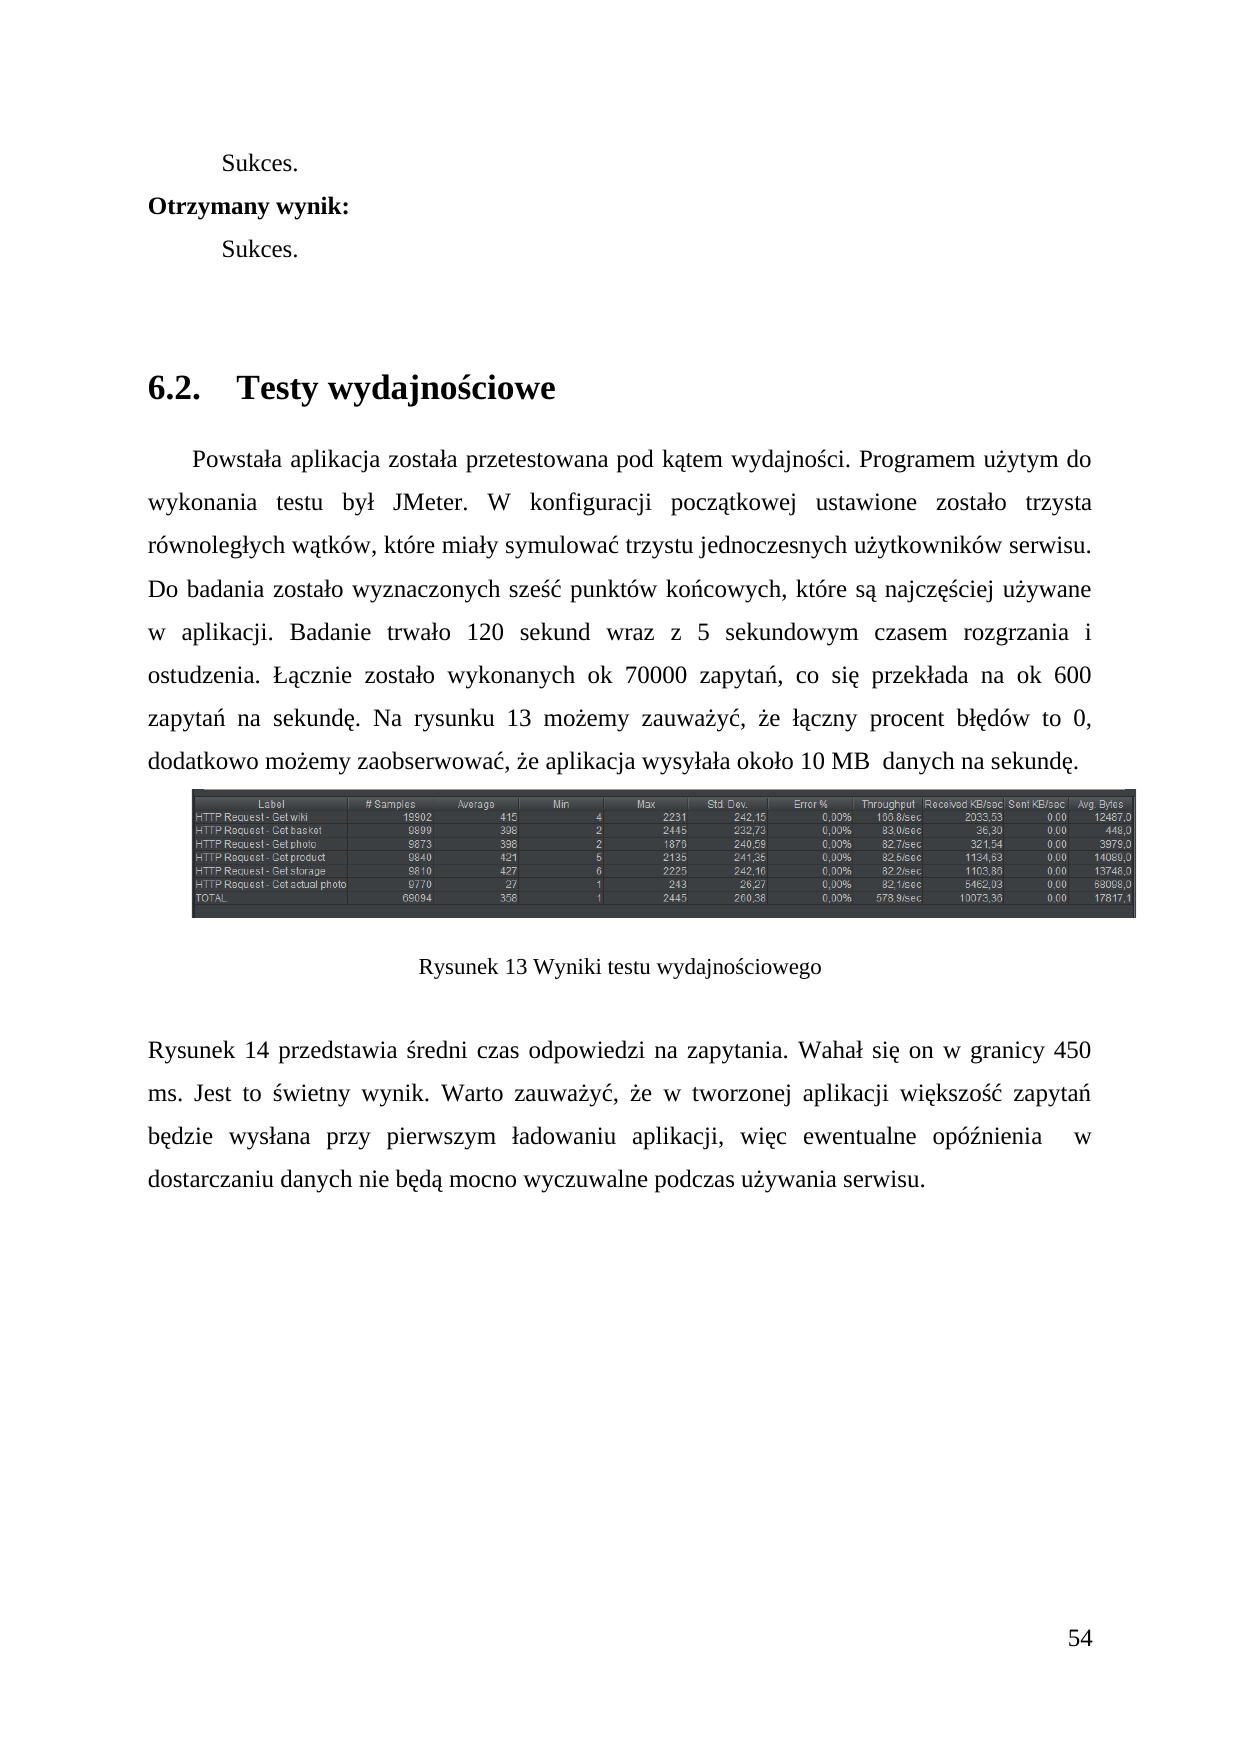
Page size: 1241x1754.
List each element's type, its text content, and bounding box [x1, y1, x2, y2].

text Sukces. [148, 234, 1093, 263]
text Sukces. [148, 148, 1093, 176]
text Powstała aplikacja została przetestowana pod kątem wydajności. Programem użytym do wykonania testu był JMeter. W konfiguracji początkowej ustawione zostało trzysta równoległych wątków, które miały symulować trzystu jednoczesnych użytkowników serwisu. Do badania zostało wyznaczonych sześć punktów końcowych, które są najczęściej używane w aplikacji. Badanie trwało 120 sekund wraz z 5 sekundowym czasem rozgrzania i ostudzenia. Łącznie zostało wykonanych ok 70000 zapytań, co się przekłada na ok 600 zapytań na sekundę. Na rysunku 13 możemy zauważyć, że łączny procent błędów to 0, dodatkowo możemy zaobserwować, że aplikacja wysyłała około 10 MB danych na sekundę. [148, 444, 1093, 775]
text Rysunek 14 przedstawia średni czas odpowiedzi na zapytania. Wahał się on w granicy 450 ms. Jest to świetny wynik. Warto zauważyć, że w tworzonej aplikacji większość zapytań będzie wysłana przy pierwszym ładowaniu aplikacji, więc ewentualne opóźnienia w dostarczaniu danych nie będą mocno wyczuwalne podczas używania serwisu. [148, 1035, 1093, 1193]
picture [191, 789, 1137, 918]
text Testy wydajnościowe [148, 366, 1093, 407]
text Otrzymany wynik: [148, 191, 1093, 219]
